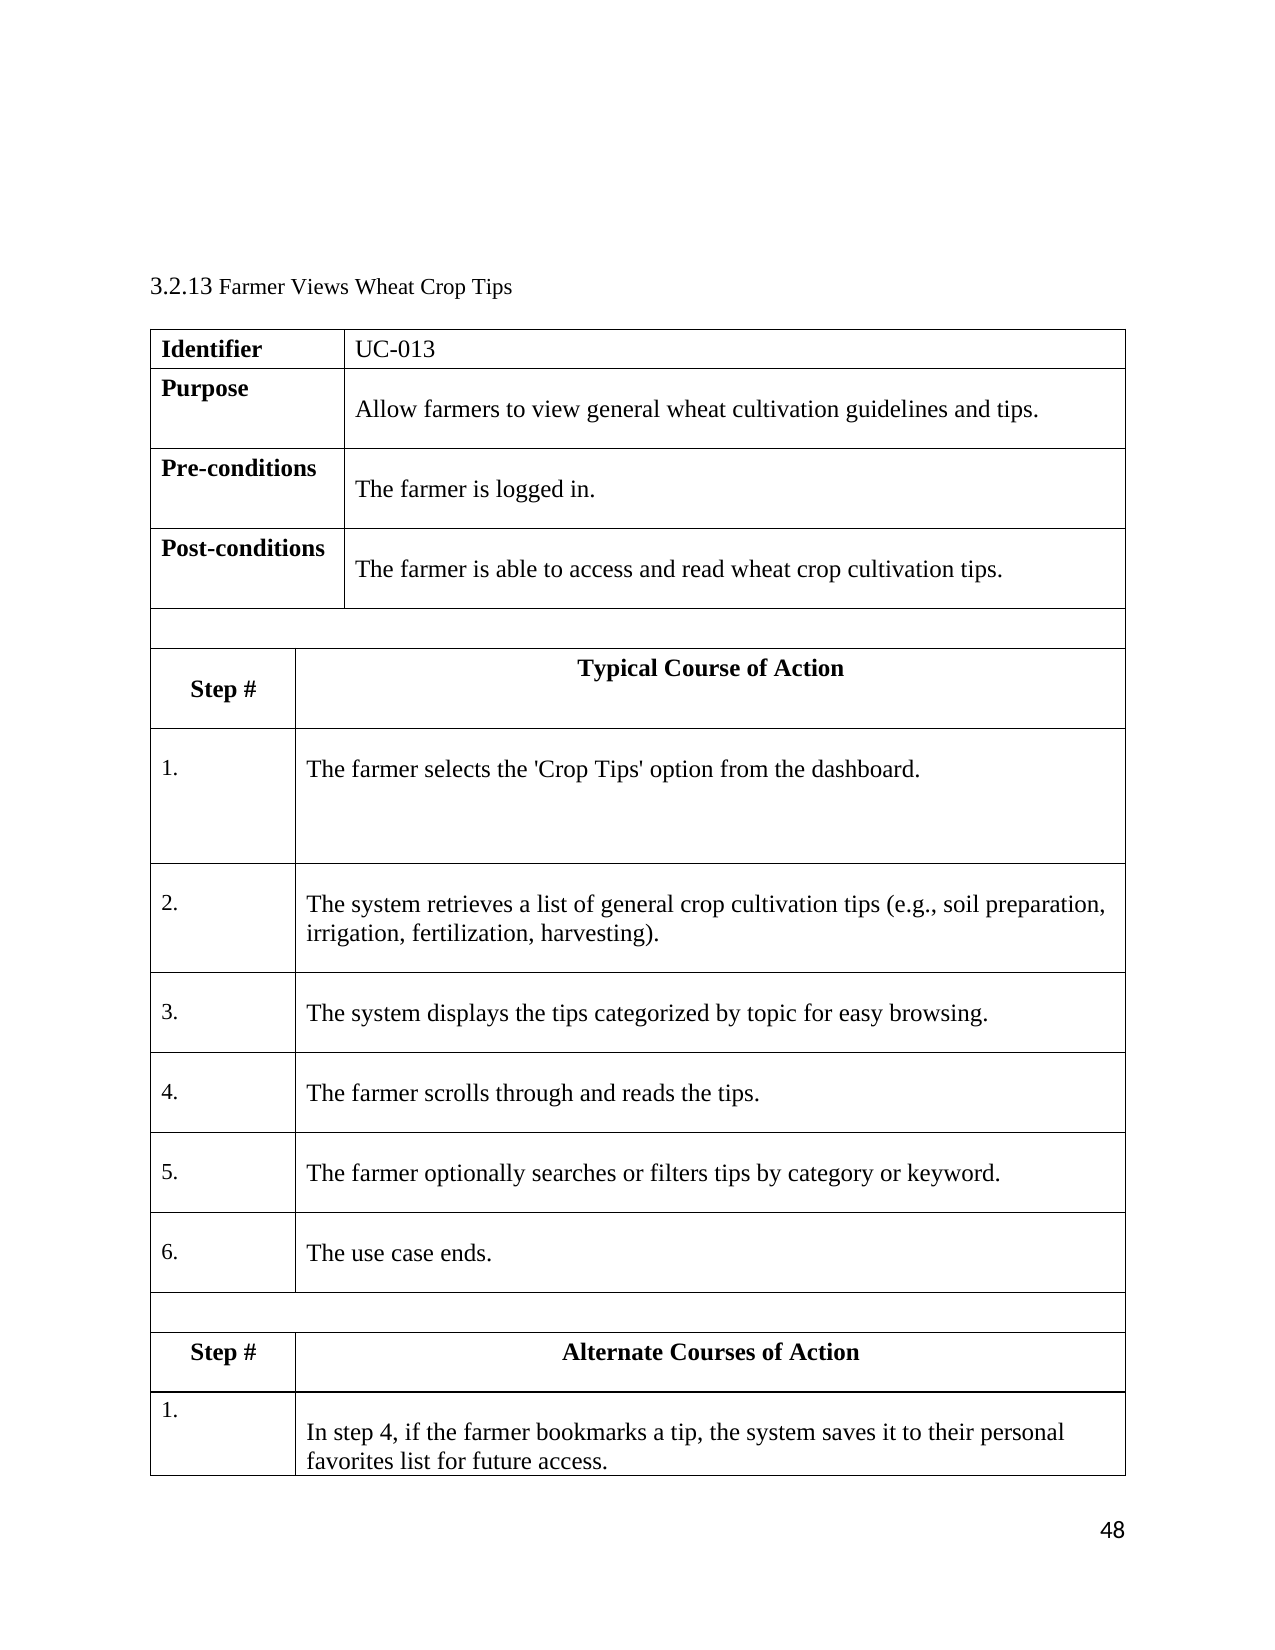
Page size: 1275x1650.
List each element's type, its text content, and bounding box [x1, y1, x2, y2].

table_cell Post-conditions [151, 529, 344, 607]
table_cell 2. [151, 864, 295, 972]
table_cell Alternate Courses of Action [296, 1333, 1125, 1391]
table_cell The system retrieves a list of general crop cultivation tips (e.g., soil preparation, irrigation, fertilization, harvesting). [296, 864, 1125, 972]
table_cell Purpose [151, 369, 344, 447]
table_cell Step # [151, 1333, 295, 1391]
table_cell The farmer selects the 'Crop Tips' option from the dashboard. [296, 729, 1125, 863]
table_cell 6. [151, 1213, 295, 1292]
table_cell 5. [151, 1133, 295, 1212]
table_cell 4. [151, 1053, 295, 1132]
table_cell The farmer optionally searches or filters tips by category or keyword. [296, 1133, 1125, 1212]
table_cell 1. [151, 729, 295, 863]
table_cell The farmer is able to access and read wheat crop cultivation tips. [345, 529, 1125, 607]
table_header UC-013 [345, 330, 1125, 367]
table_cell 3. [151, 973, 295, 1052]
table_cell The farmer scrolls through and reads the tips. [296, 1053, 1125, 1132]
table_cell The farmer is logged in. [345, 449, 1125, 527]
table_cell Pre-conditions [151, 449, 344, 527]
table_cell Step # [151, 649, 295, 728]
subtitle 3.2.13 Farmer Views Wheat Crop Tips [150, 271, 1125, 300]
table_cell The system displays the tips categorized by topic for easy browsing. [296, 973, 1125, 1052]
table_cell [151, 609, 1125, 648]
table_cell 1. [151, 1393, 295, 1475]
table_cell The use case ends. [296, 1213, 1125, 1292]
table_cell Allow farmers to view general wheat cultivation guidelines and tips. [345, 369, 1125, 447]
table_cell In step 4, if the farmer bookmarks a tip, the system saves it to their personal favorites list for future access. [296, 1393, 1125, 1475]
table_header Identifier [151, 330, 344, 367]
table_cell [151, 1293, 1125, 1332]
table_cell Typical Course of Action [296, 649, 1125, 728]
